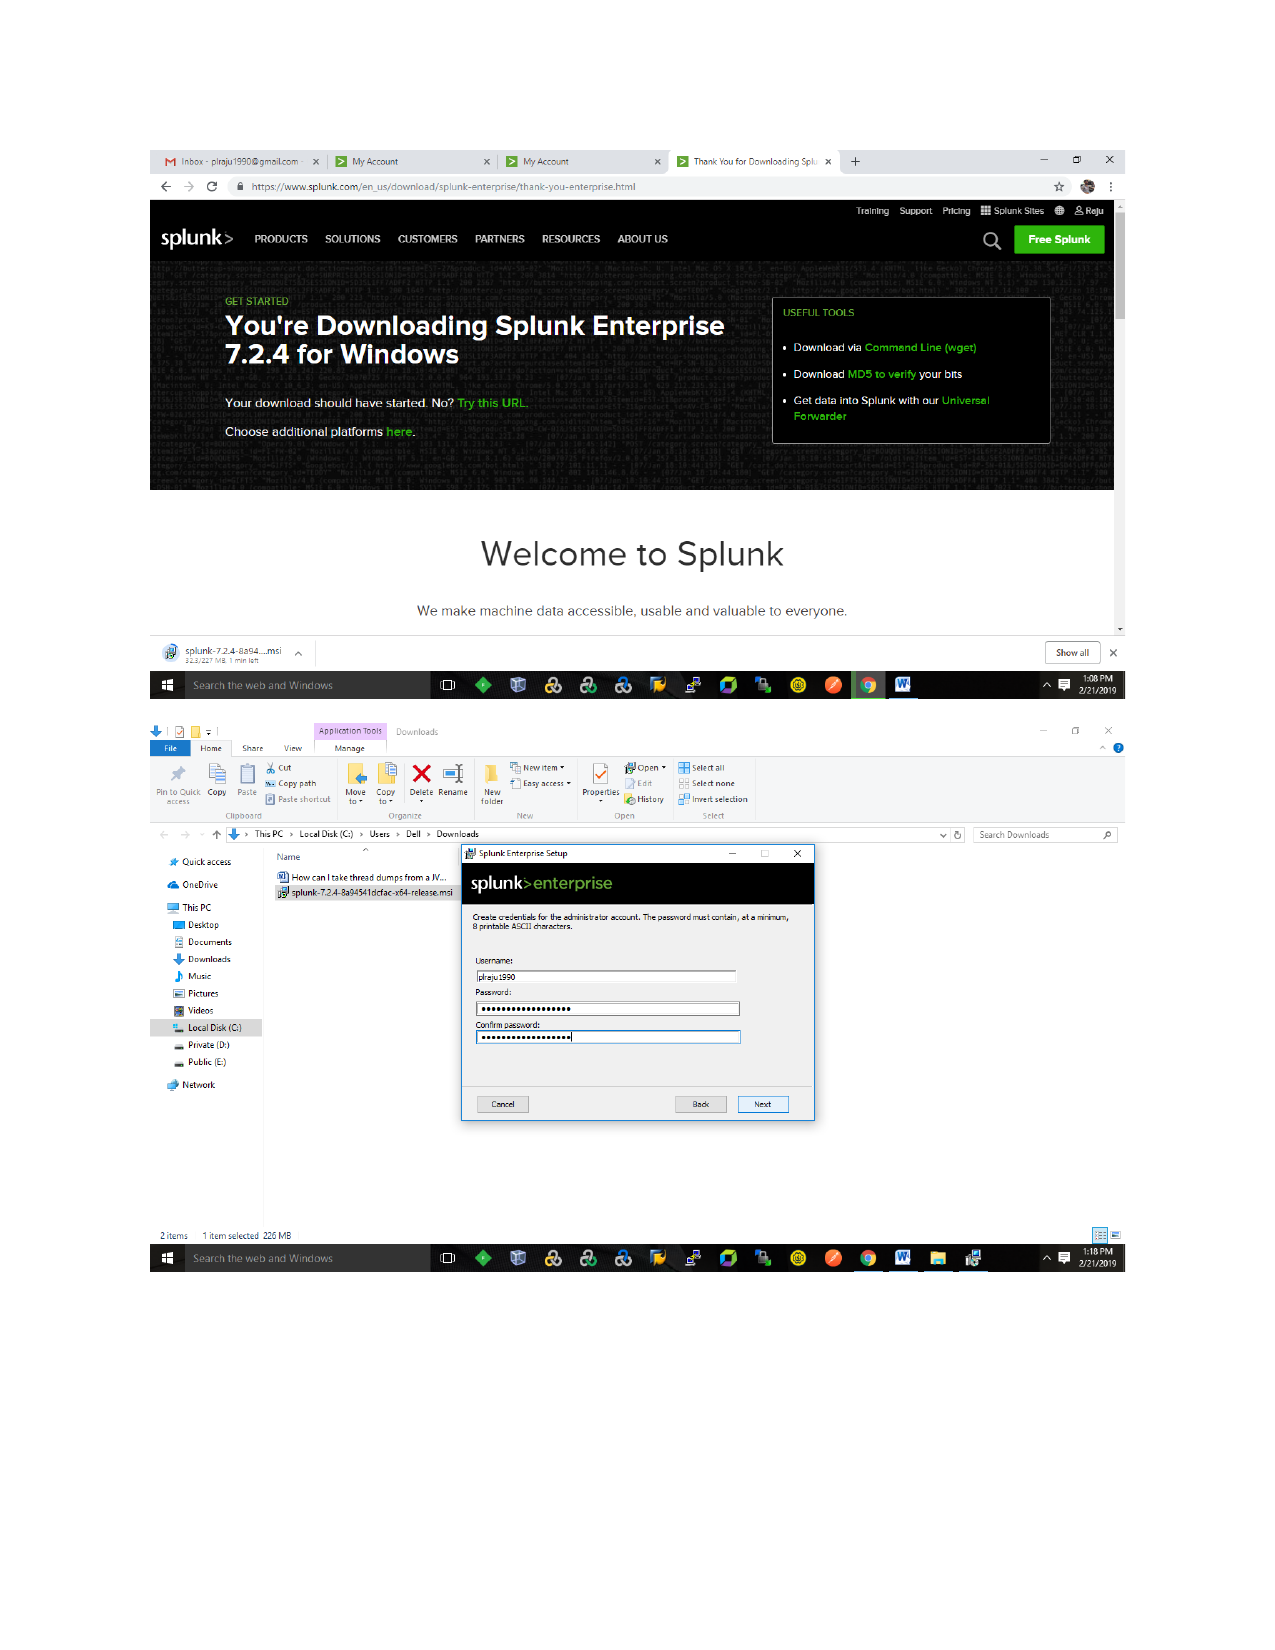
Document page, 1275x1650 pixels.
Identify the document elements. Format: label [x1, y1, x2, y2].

picture [150, 150, 1125, 699]
picture [150, 723, 1125, 1272]
